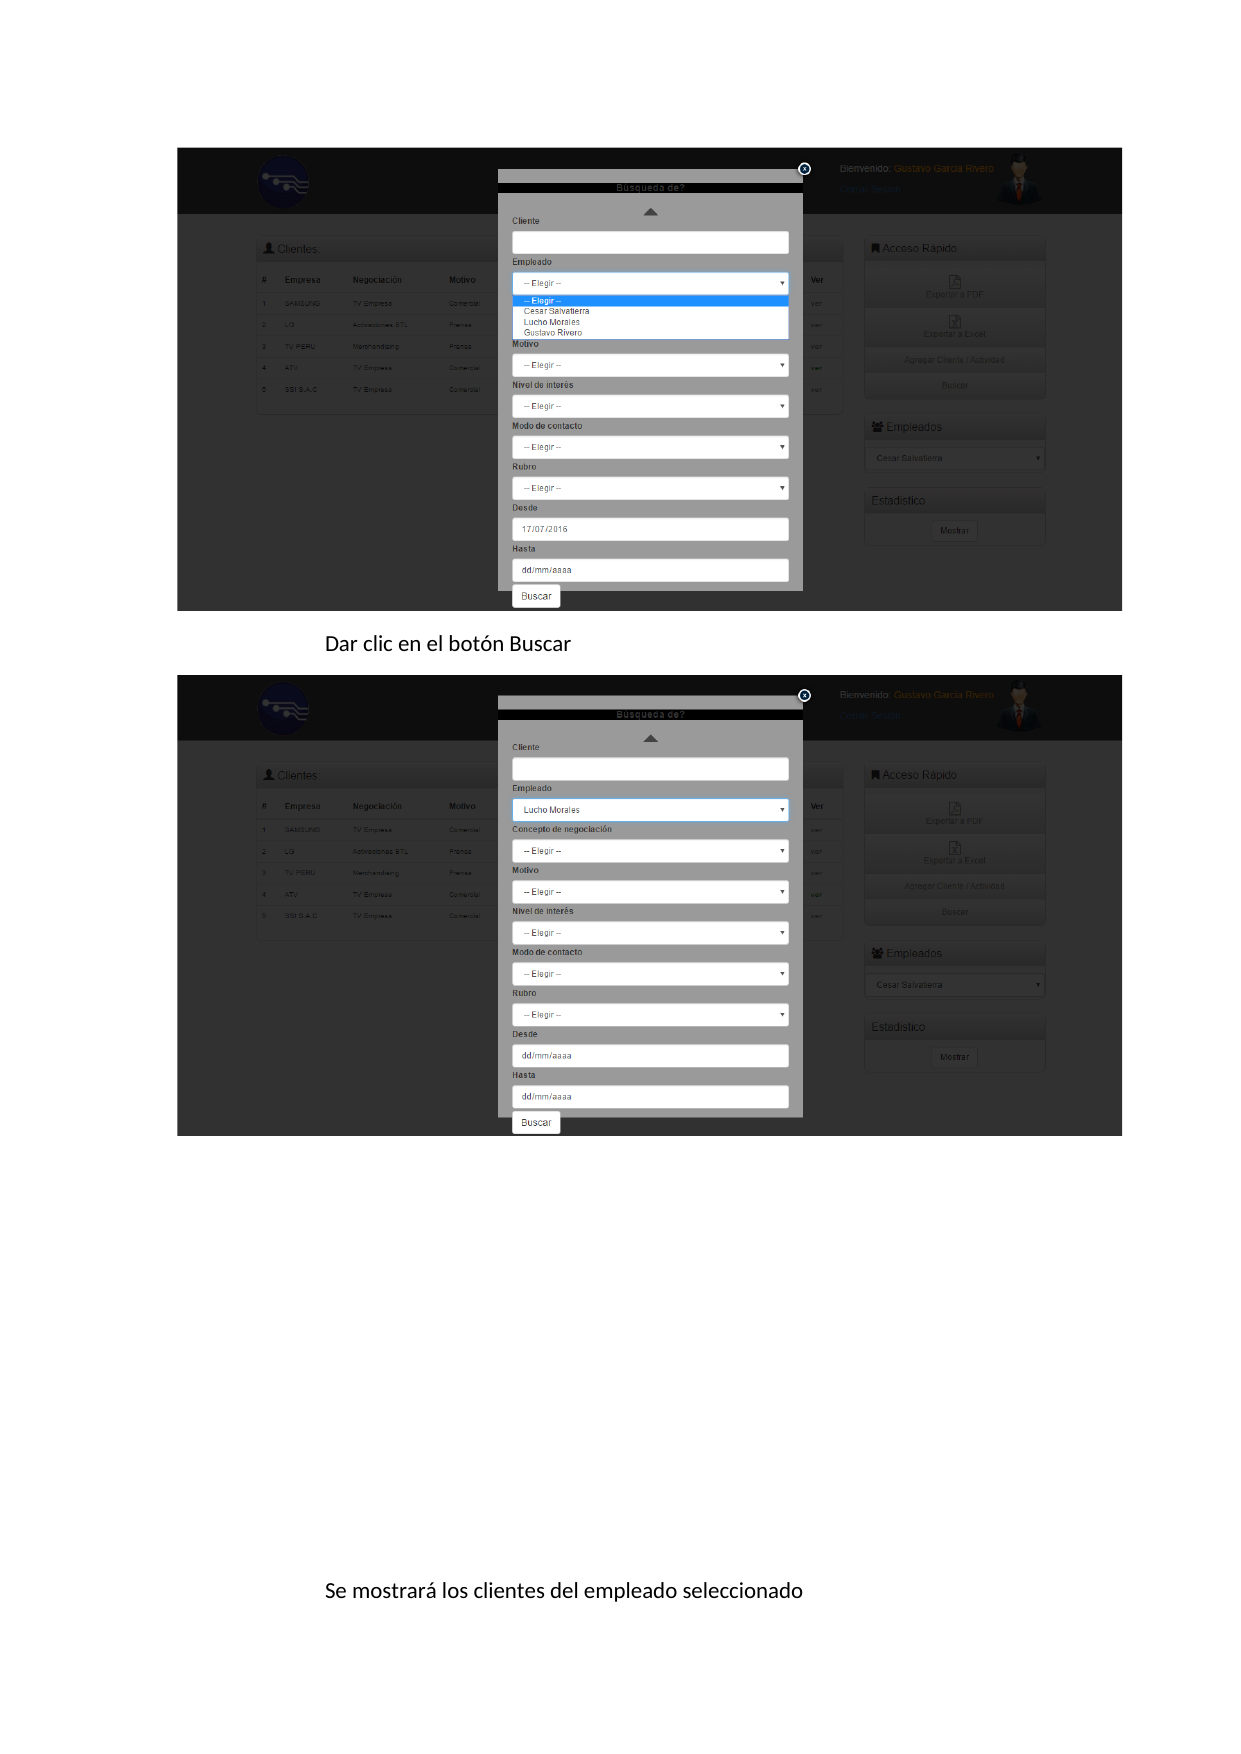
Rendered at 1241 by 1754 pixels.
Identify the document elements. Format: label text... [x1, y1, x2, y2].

text Se mostrará los clientes del empleado seleccionado [177, 1576, 1122, 1604]
picture [177, 675, 1123, 1136]
text Dar clic en el botón Buscar [251, 629, 1122, 657]
picture [177, 147, 1123, 611]
